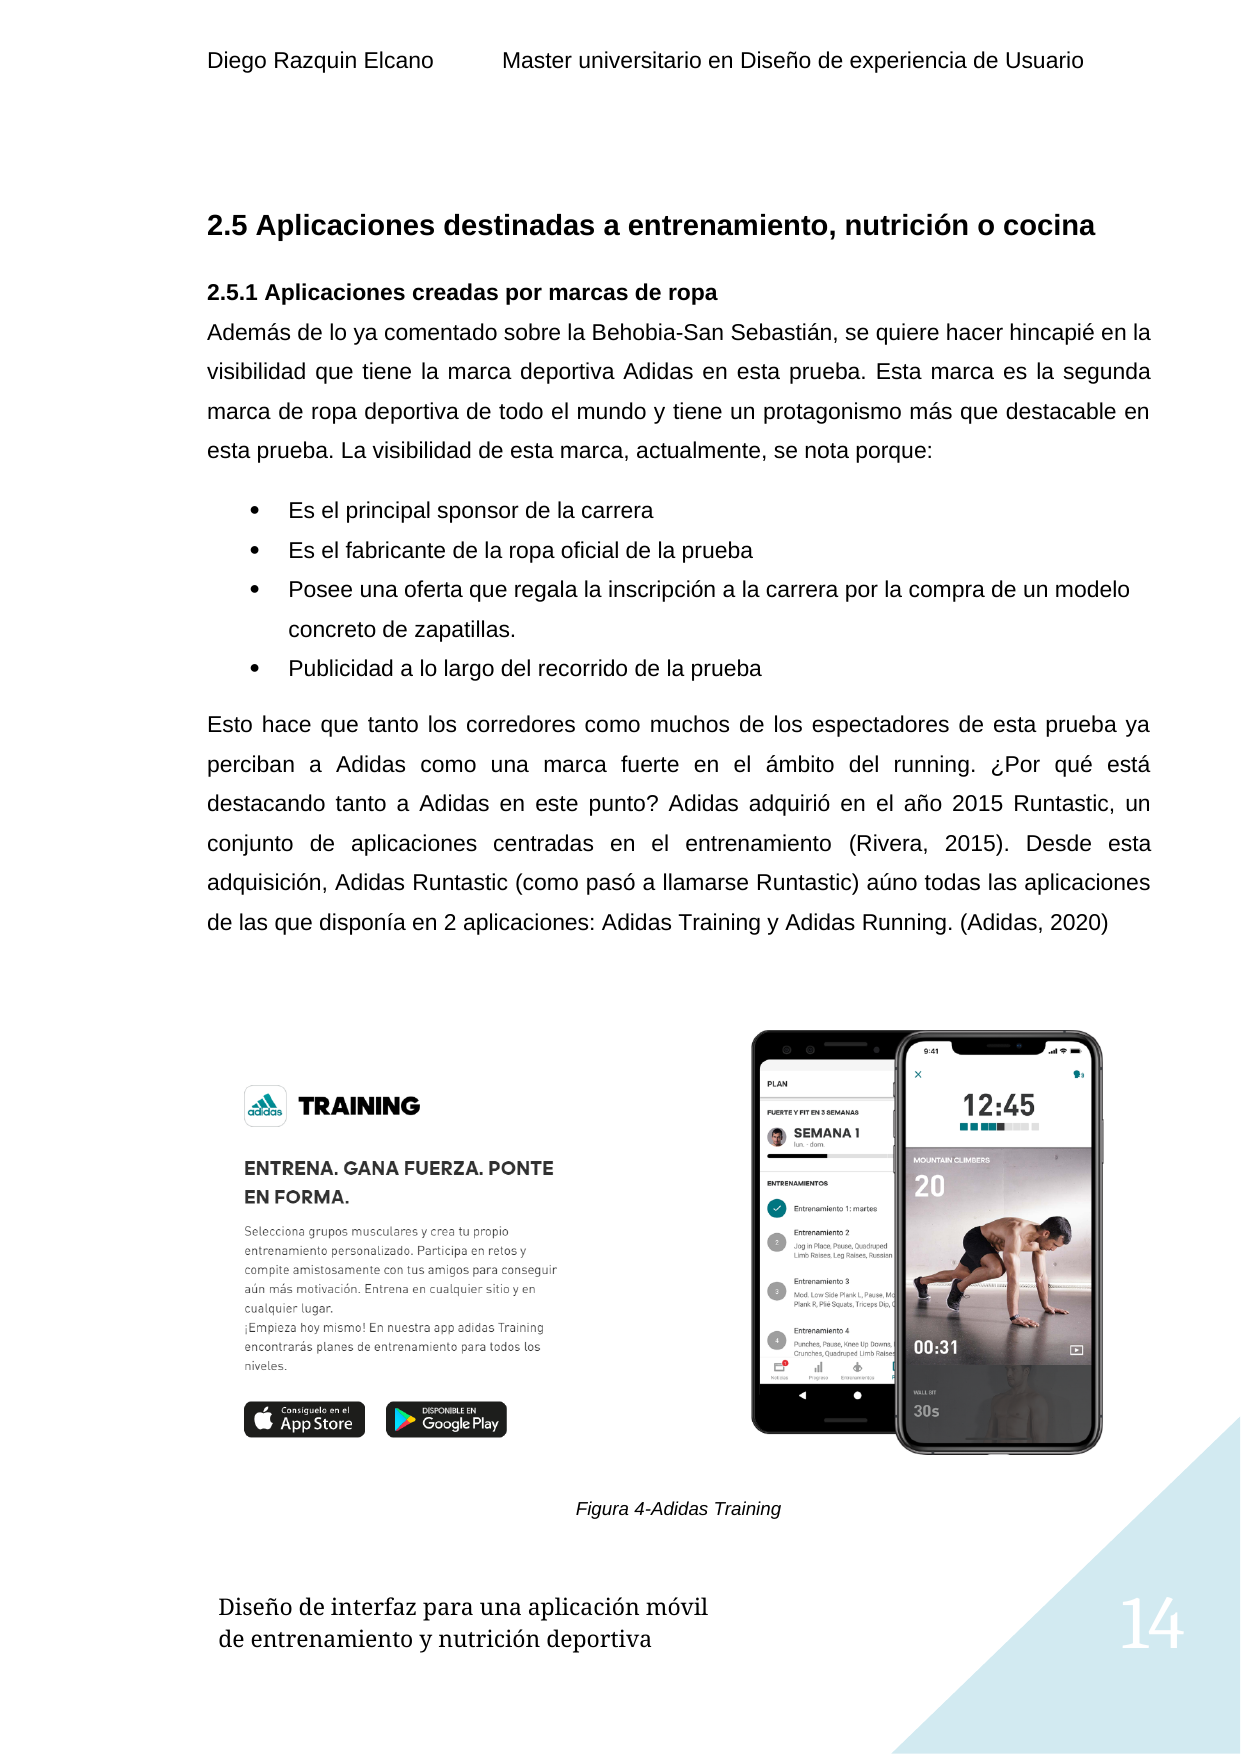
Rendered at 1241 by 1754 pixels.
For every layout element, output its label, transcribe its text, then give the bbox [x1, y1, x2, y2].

subtitle 2.5 Aplicaciones destinadas a entrenamiento, nutrición o cocina [207, 208, 1152, 242]
list Es el fabricante de la ropa oficial de la prueba [251, 537, 1152, 563]
list Posee una oferta que regala la inscripción a la carrera por la compra de un modelo concreto de zapatillas. [251, 576, 1152, 642]
text Además de lo ya comentado sobre la Behobia-San Sebastián, se quiere hacer hincapié en la visibilidad que tiene la marca deportiva Adidas en esta prueba. Esta marca es la segunda marca de ropa deportiva de todo el mundo y tiene un protagonismo más que destacable en esta prueba. La visibilidad de esta marca, actualmente, se nota porque: [207, 319, 1152, 463]
list Es el principal sponsor de la carrera [251, 497, 1152, 524]
picture [206, 1029, 1152, 1464]
subtitle 2.5.1 Aplicaciones creadas por marcas de ropa [207, 279, 1152, 306]
text Figura 4-Adidas Training [207, 1497, 1152, 1519]
text Esto hace que tanto los corredores como muchos de los espectadores de esta prueba ya perciban a Adidas como una marca fuerte en el ámbito del running. ¿Por qué está destacando tanto a Adidas en este punto? Adidas adquirió en el año 2015 Runtastic, un conjunto de aplicaciones centradas en el entrenamiento (Rivera, 2015). Desde esta adquisición, Adidas Runtastic (como pasó a llamarse Runtastic) aúno todas las aplicaciones de las que disponía en 2 aplicaciones: Adidas Training y Adidas Running. (Adidas, 2020) [207, 711, 1152, 935]
list Publicidad a lo largo del recorrido de la prueba [251, 655, 1152, 682]
